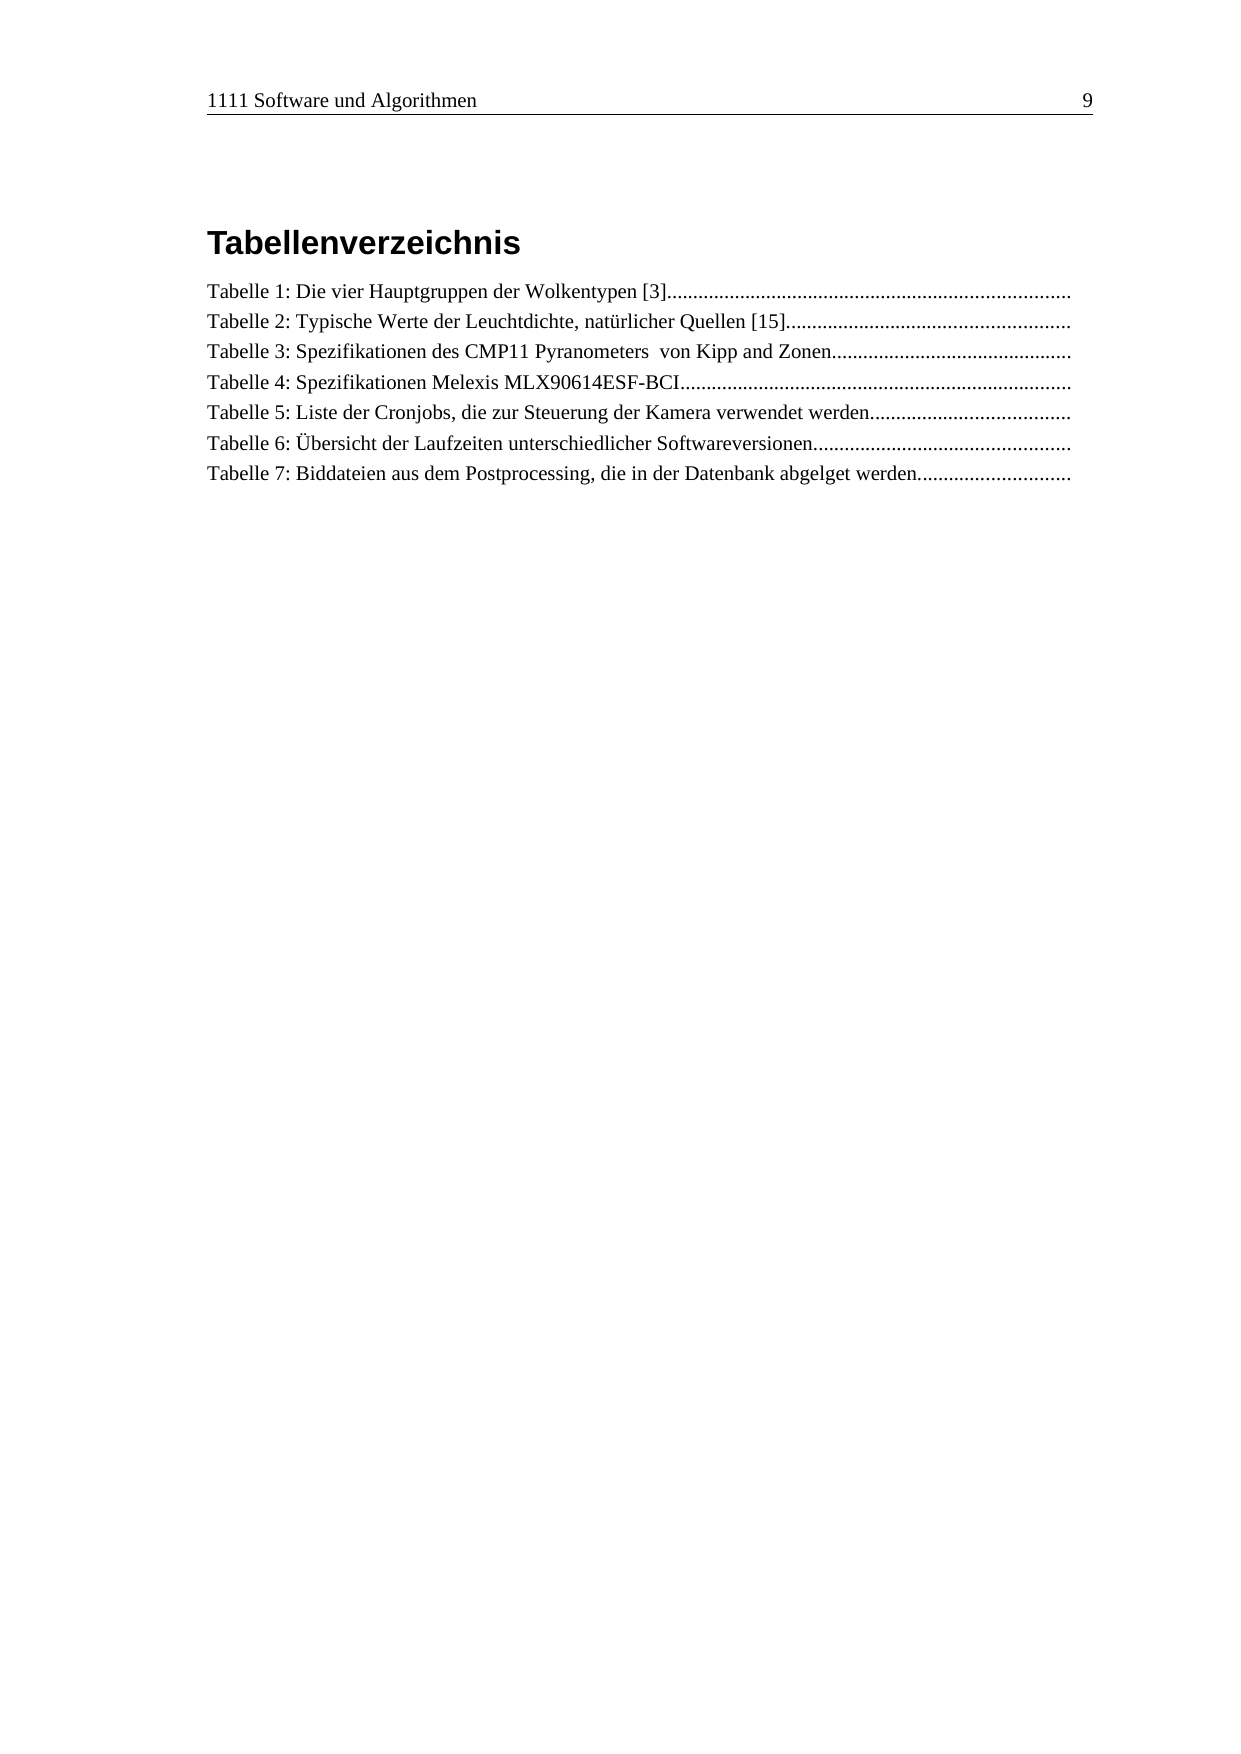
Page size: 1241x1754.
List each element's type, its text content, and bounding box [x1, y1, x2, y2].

text Tabelle 6: Übersicht der Laufzeiten unterschiedlicher Softwareversionen. 46 [207, 430, 1048, 454]
text Tabelle 3: Spezifikationen des CMP11 Pyranometers von Kipp and Zonen 37 [207, 339, 1048, 363]
text Tabelle 1: Die vier Hauptgruppen der Wolkentypen [3] 13 [207, 279, 1048, 303]
text Tabelle 4: Spezifikationen Melexis MLX90614ESF-BCI. 41 [207, 370, 1048, 394]
text Tabelle 5: Liste der Cronjobs, die zur Steuerung der Kamera verwendet werden. 45 [207, 400, 1048, 424]
text Tabelle 7: Biddateien aus dem Postprocessing, die in der Datenbank abgelget werden. 55 [207, 461, 1048, 485]
subtitle Tabellenverzeichnis [207, 223, 1093, 261]
text Tabelle 2: Typische Werte der Leuchtdichte, natürlicher Quellen [15]. 28 [207, 309, 1048, 333]
